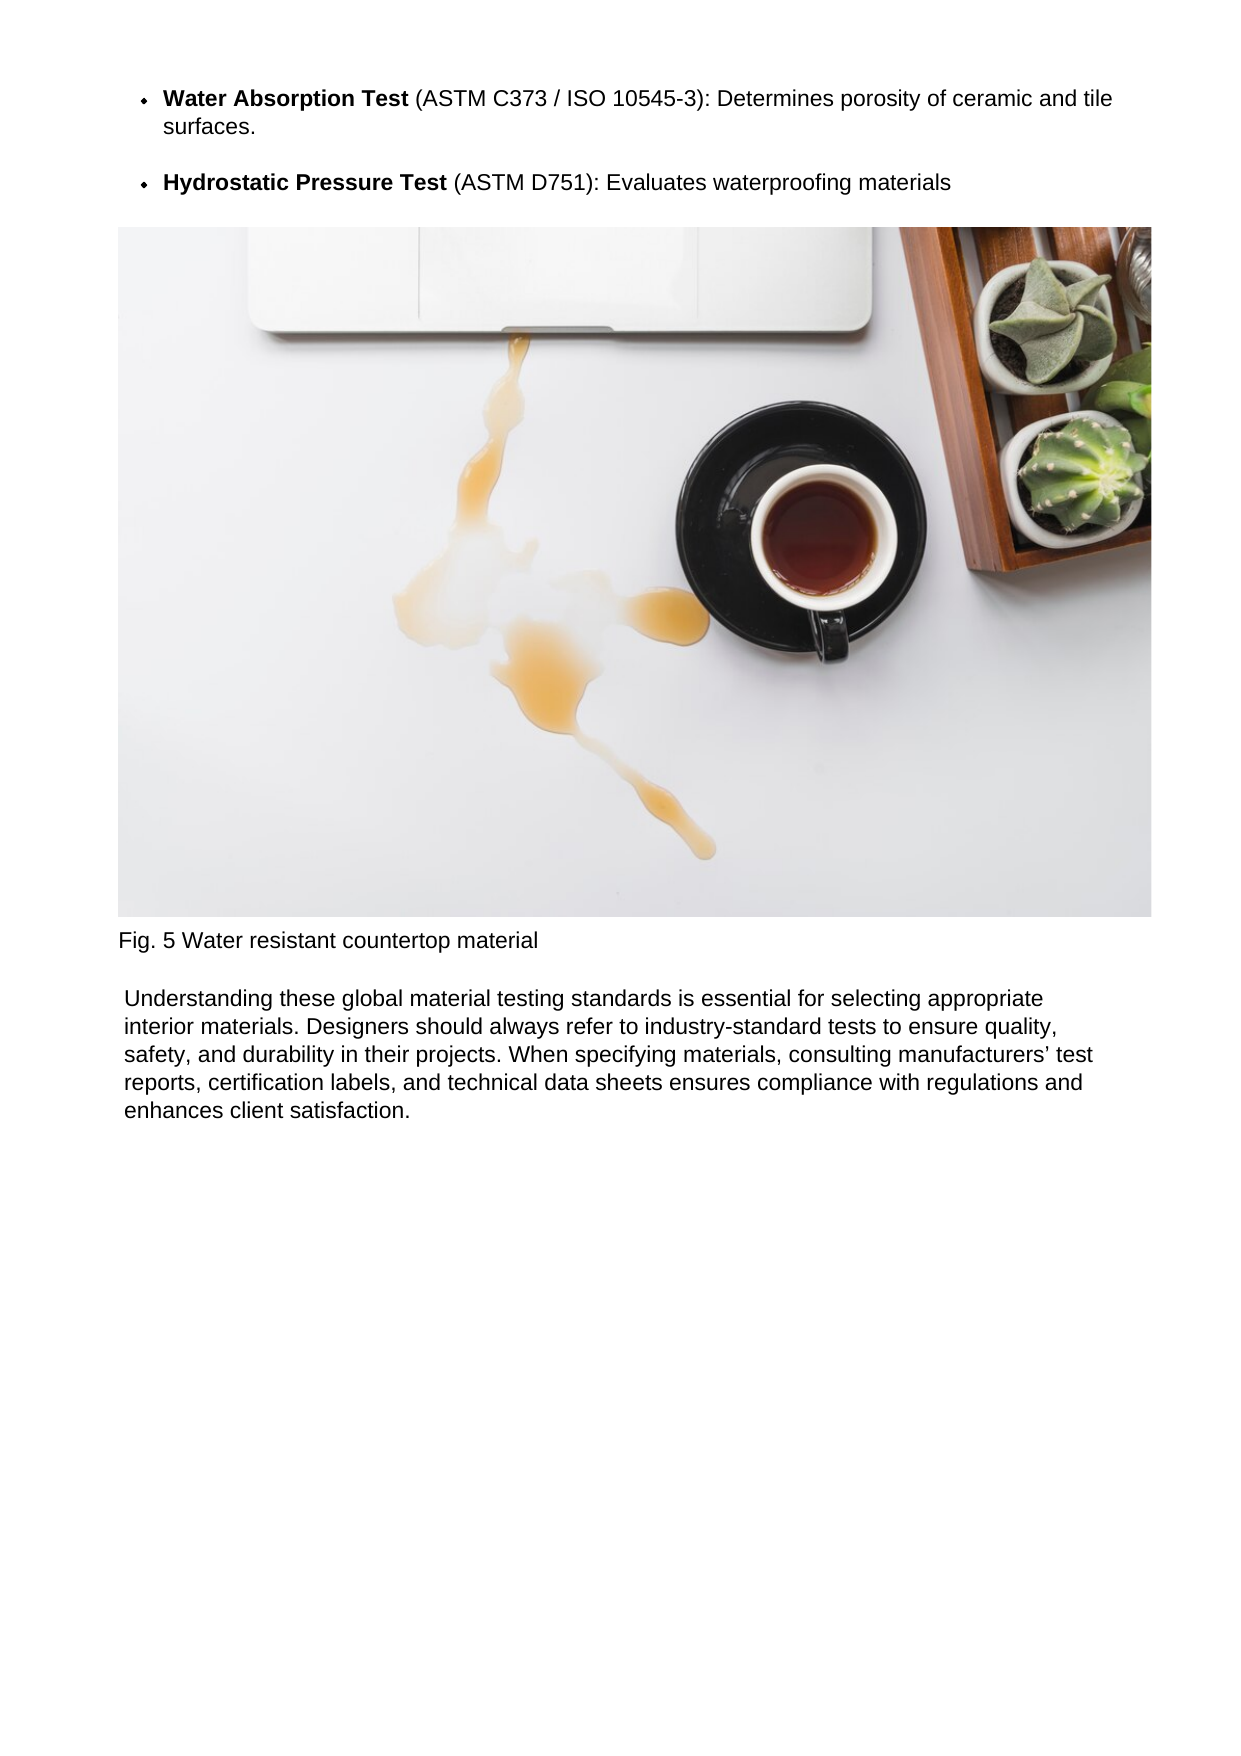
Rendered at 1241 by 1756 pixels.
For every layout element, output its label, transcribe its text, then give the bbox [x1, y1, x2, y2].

picture [118, 227, 1152, 917]
text Understanding these global material testing standards is essential for selecting appropriate interior materials. Designers should always refer to industry-standard tests to ensure quality, safety, and durability in their projects. When specifying materials, consulting manufacturers’ test reports, certification labels, and technical data sheets ensures compliance with regulations and enhances client satisfaction. [124, 985, 1111, 1123]
text Fig. 5 Water resistant countertop material [118, 927, 1152, 953]
text Water Absorption Test (ASTM C373 / ISO 10545-3): Determines porosity of ceramic and tile surfaces. [163, 85, 1152, 140]
text Hydrostatic Pressure Test (ASTM D751): Evaluates waterproofing materials [163, 169, 1152, 196]
